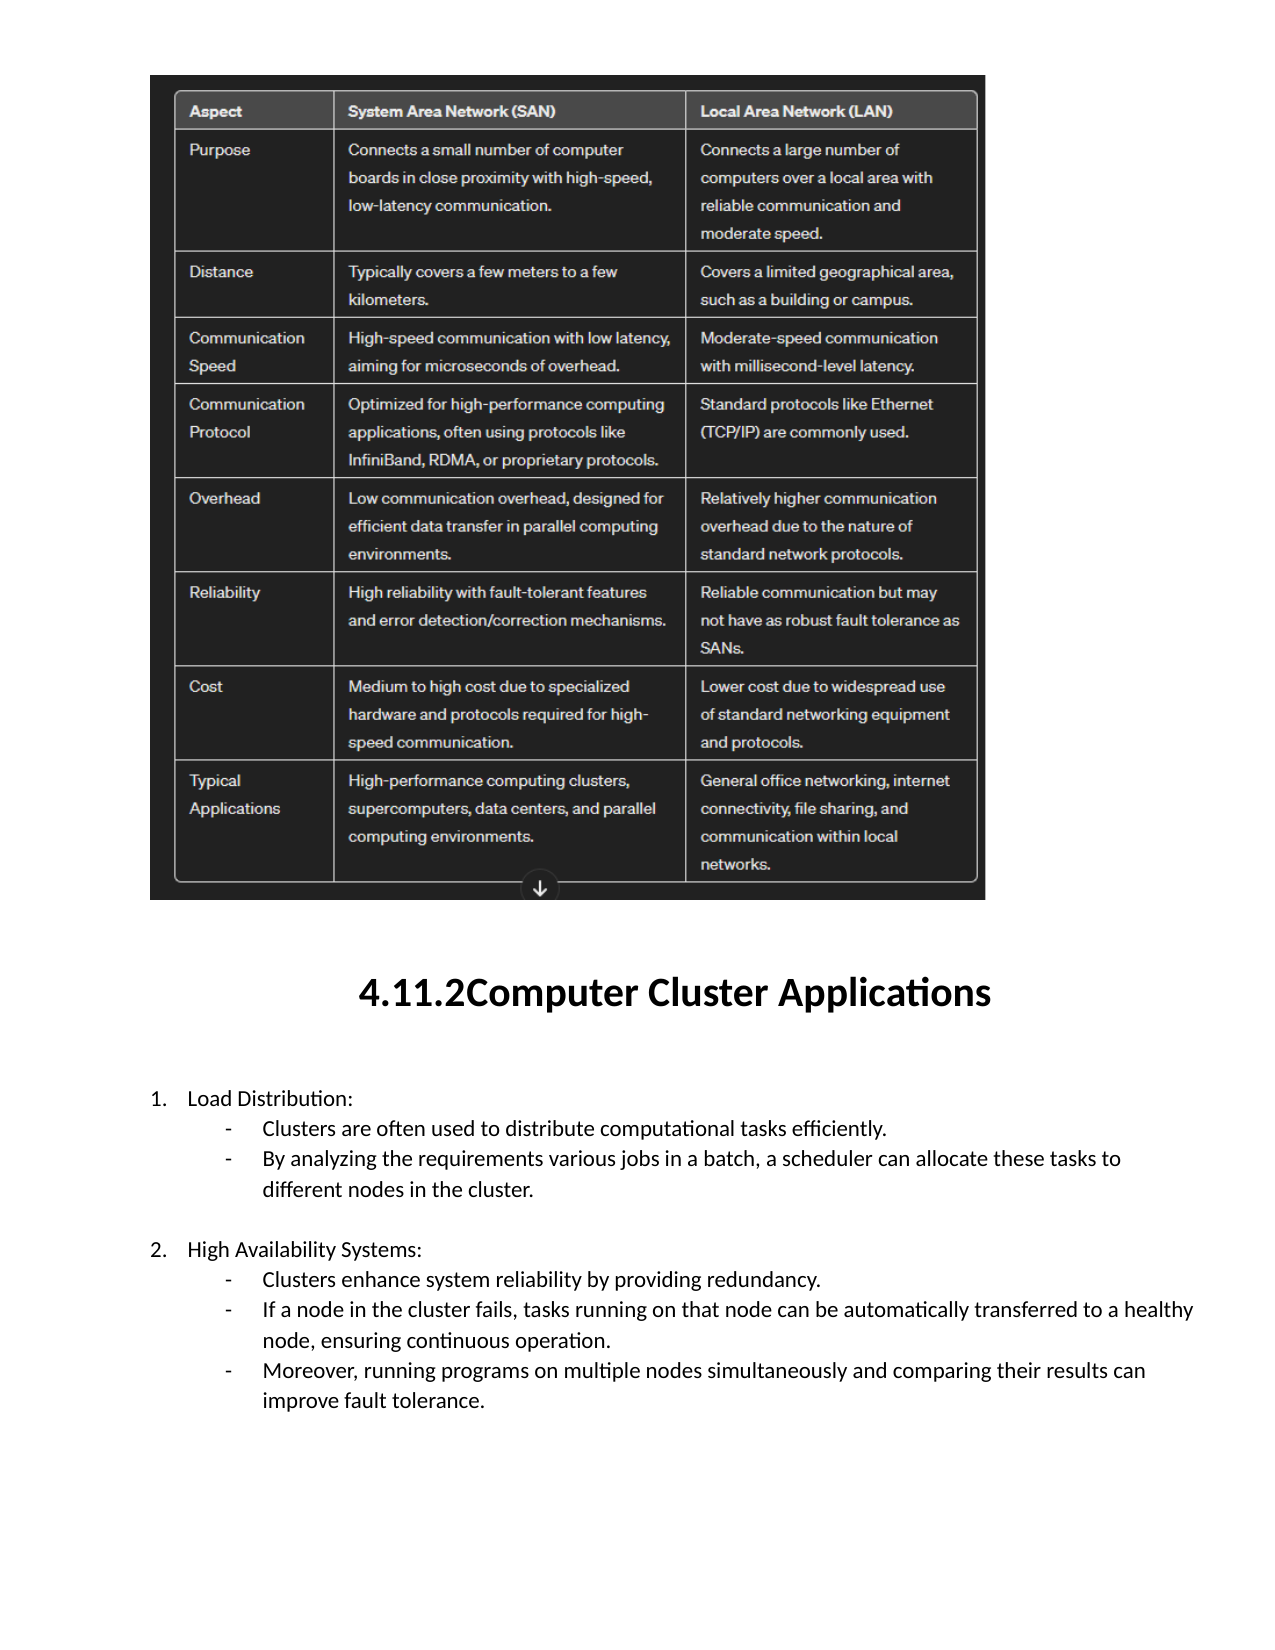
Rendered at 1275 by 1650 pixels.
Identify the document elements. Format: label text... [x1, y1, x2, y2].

list Clusters enhance system reliability by providing redundancy. [225, 1265, 1200, 1293]
list By analyzing the requirements various jobs in a batch, a scheduler can allocate these tasks to different nodes in the cluster. [225, 1144, 1200, 1203]
list Computer Cluster Applications [150, 966, 1200, 1017]
list High Availability Systems: [150, 1235, 1200, 1263]
list Moreover, running programs on multiple nodes simultaneously and comparing their results can improve fault tolerance. [225, 1356, 1200, 1414]
list Load Distribution: [150, 1084, 1200, 1112]
list Clusters are often used to distribute computational tasks efficiently. [225, 1114, 1200, 1142]
picture [150, 75, 986, 900]
list If a node in the cluster fails, tasks running on that node can be automatically transferred to a healthy node, ensuring continuous operation. [225, 1296, 1200, 1354]
